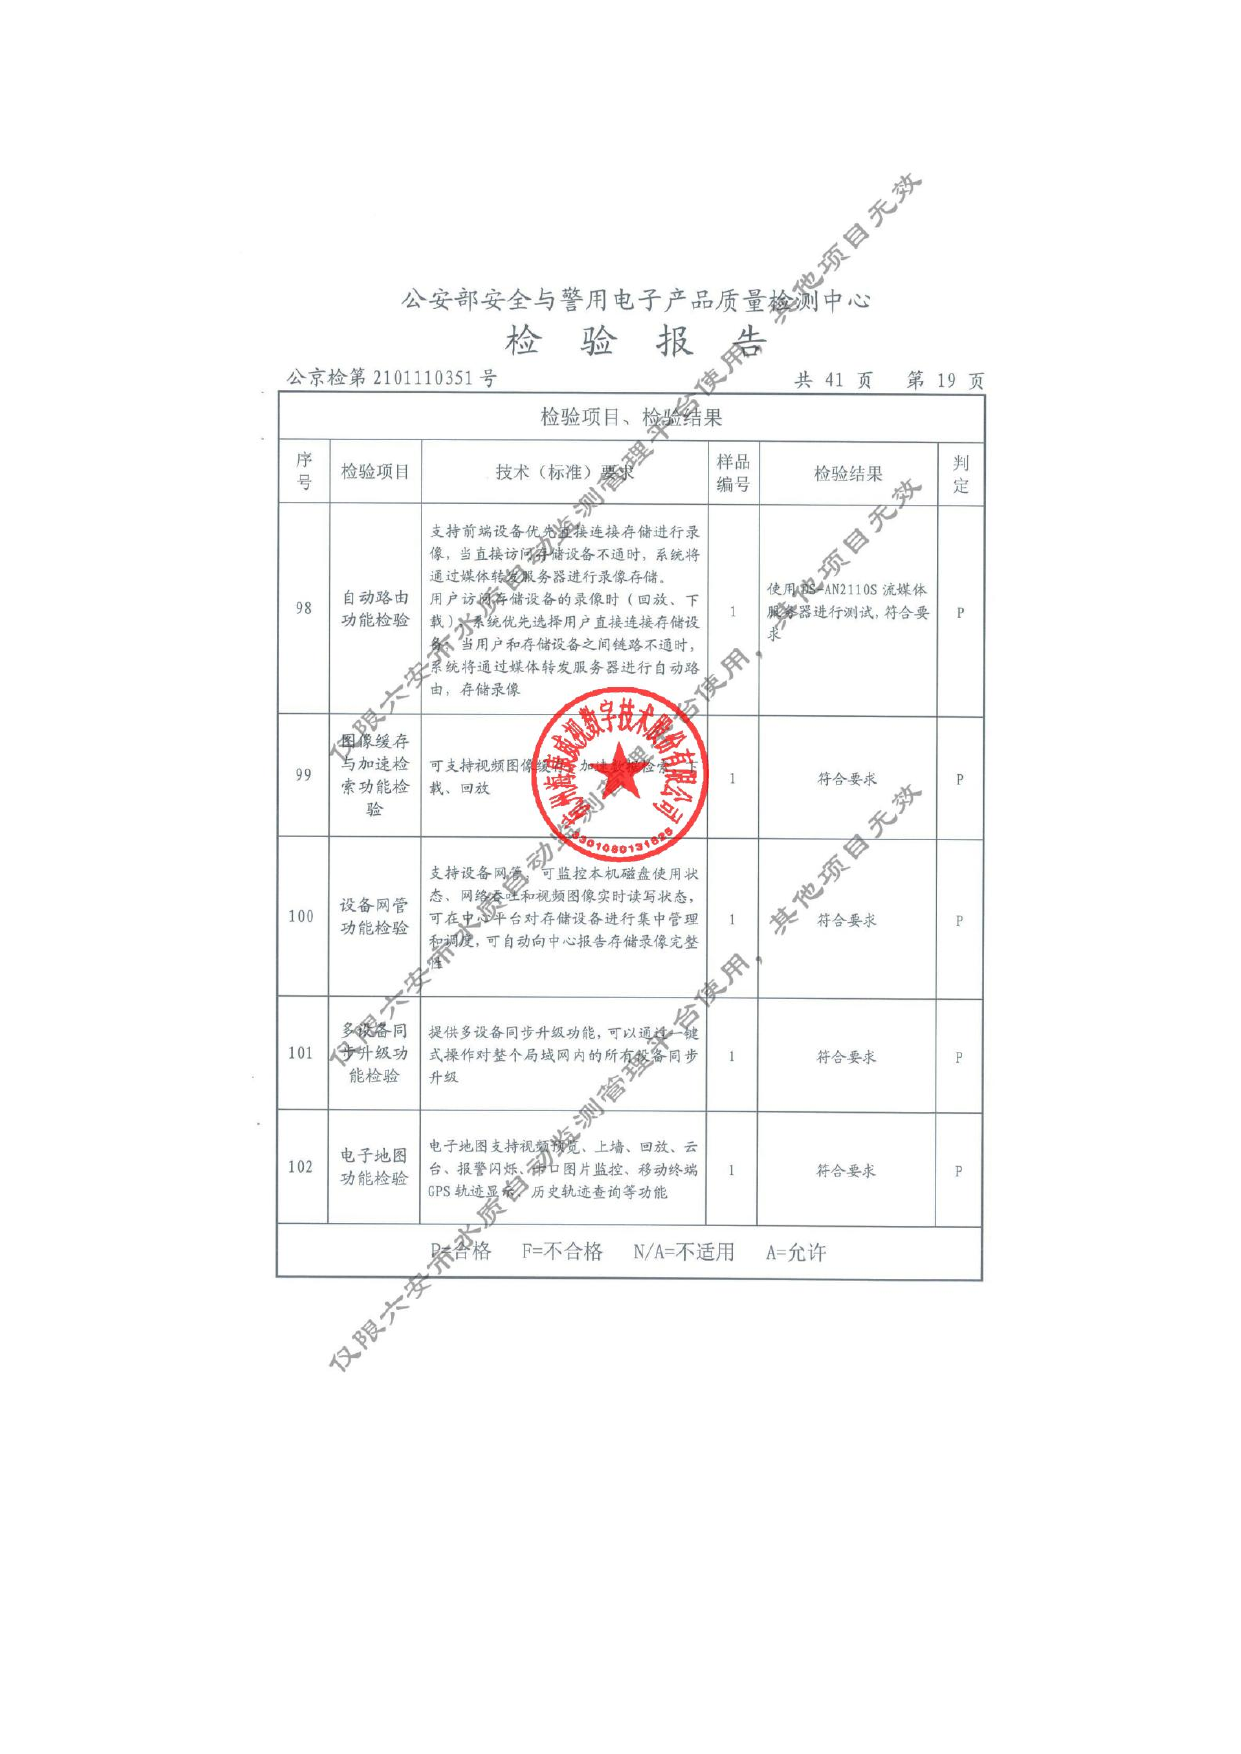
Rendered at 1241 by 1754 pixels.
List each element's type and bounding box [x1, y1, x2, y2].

picture [187, 162, 1053, 1386]
